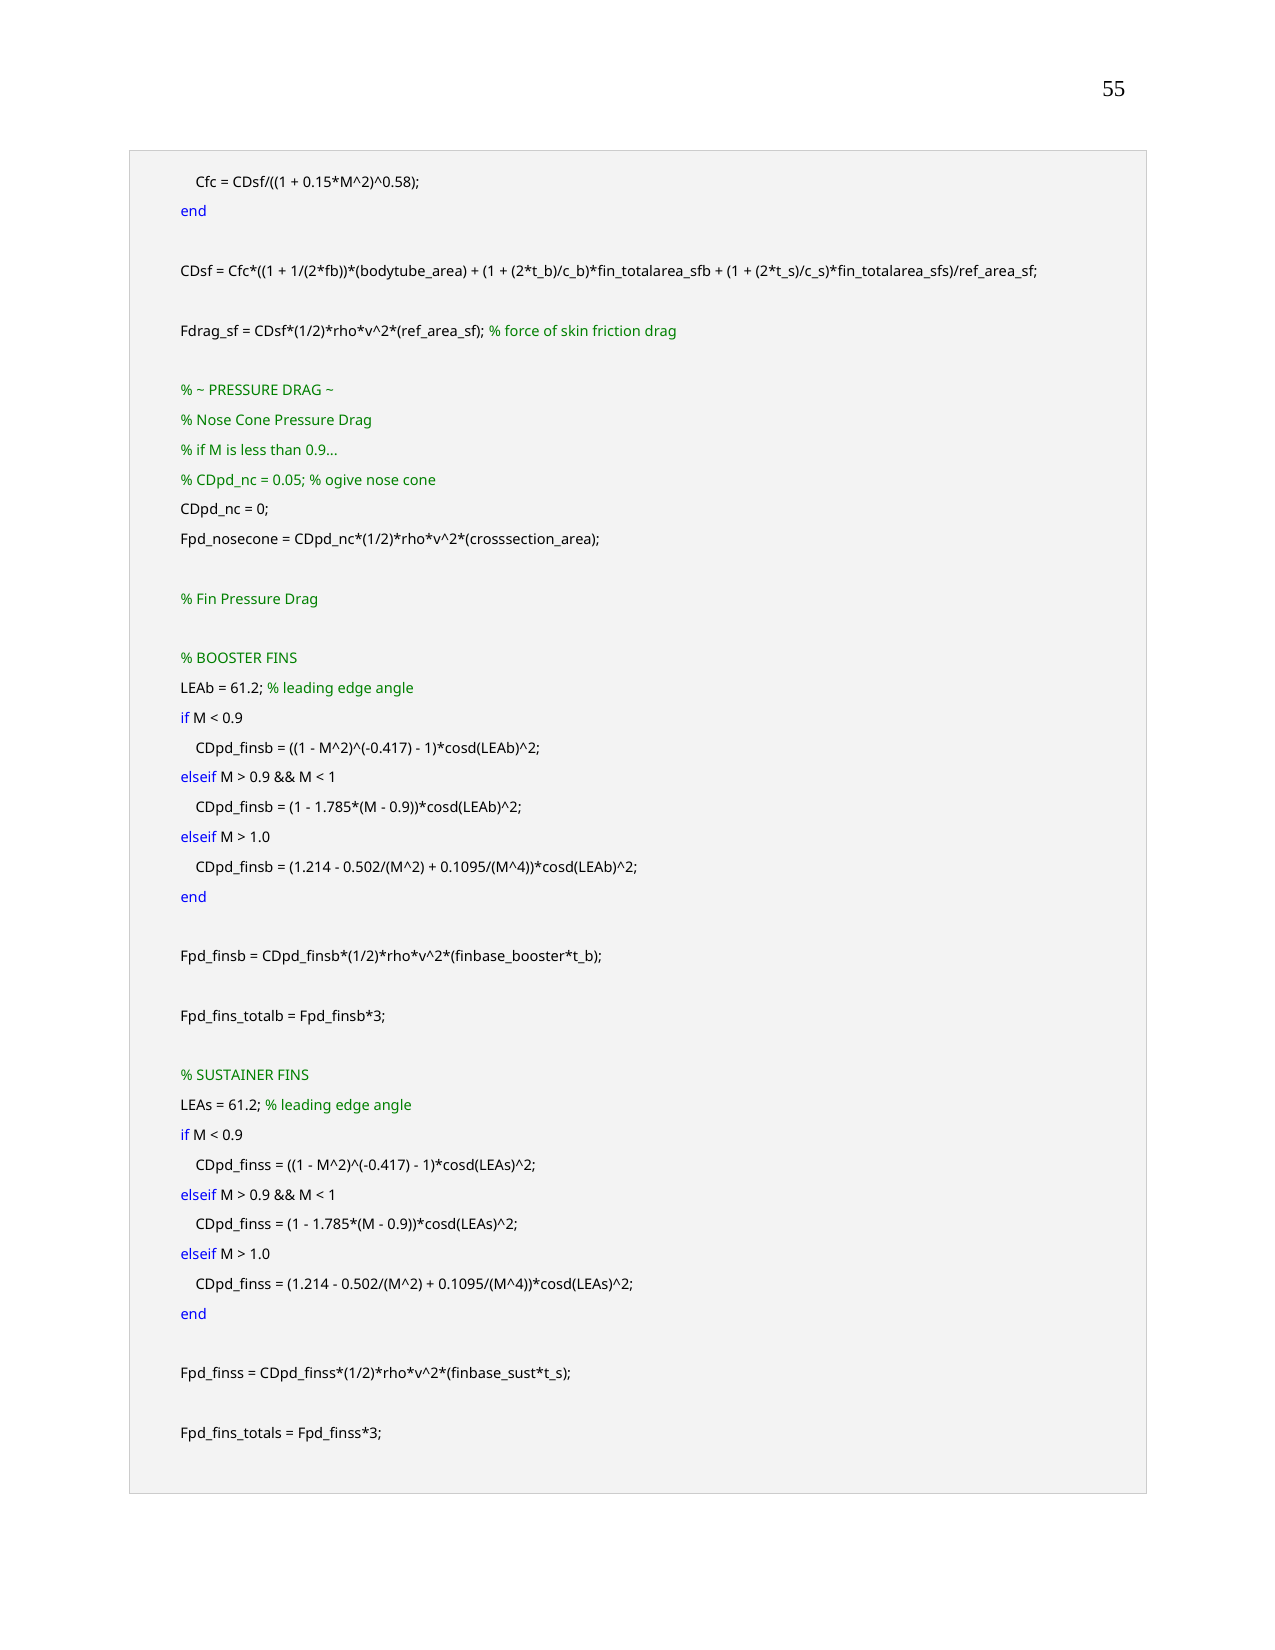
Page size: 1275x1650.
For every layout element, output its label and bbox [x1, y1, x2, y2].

text [130, 151, 1146, 1493]
